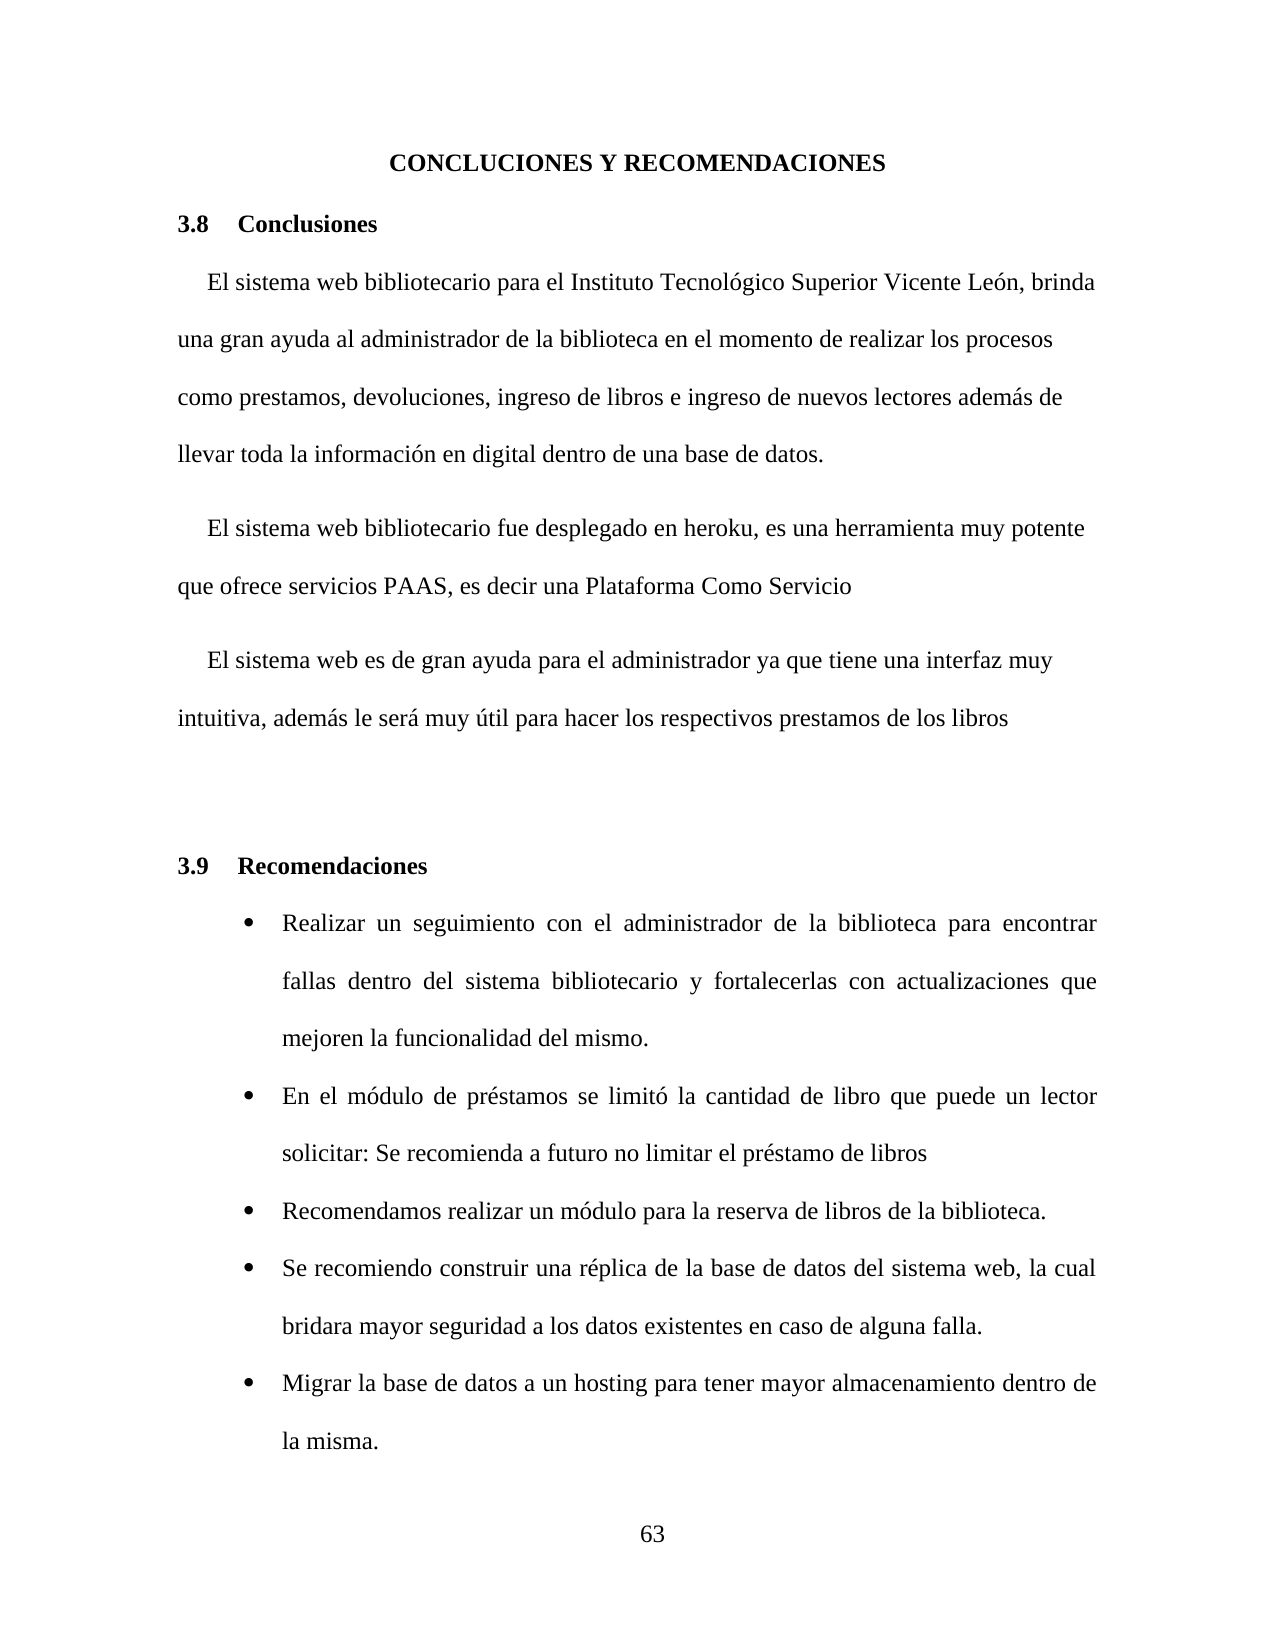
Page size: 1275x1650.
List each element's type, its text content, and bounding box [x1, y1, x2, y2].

list Recomendamos realizar un módulo para la reserva de libros de la biblioteca. [244, 1196, 1098, 1225]
list Migrar la base de datos a un hosting para tener mayor almacenamiento dentro de la misma. [244, 1368, 1098, 1455]
list Se recomiendo construir una réplica de la base de datos del sistema web, la cual bridara mayor seguridad a los datos existentes en caso de alguna falla. [244, 1253, 1098, 1340]
list Realizar un seguimiento con el administrador de la biblioteca para encontrar fallas dentro del sistema bibliotecario y fortalecerlas con actualizaciones que mejoren la funcionalidad del mismo. [244, 908, 1098, 1052]
text El sistema web bibliotecario para el Instituto Tecnológico Superior Vicente León, brinda una gran ayuda al administrador de la biblioteca en el momento de realizar los procesos como prestamos, devoluciones, ingreso de libros e ingreso de nuevos lectores además de llevar toda la información en digital dentro de una base de datos. [177, 267, 1098, 468]
subtitle CONCLUCIONES Y RECOMENDACIONES [177, 148, 1098, 176]
subtitle Recomendaciones [177, 851, 1098, 880]
text El sistema web es de gran ayuda para el administrador ya que tiene una interfaz muy intuitiva, además le será muy útil para hacer los respectivos prestamos de los libros [177, 645, 1098, 731]
text El sistema web bibliotecario fue desplegado en heroku, es una herramienta muy potente que ofrece servicios PAAS, es decir una Plataforma Como Servicio [177, 513, 1098, 600]
list En el módulo de préstamos se limitó la cantidad de libro que puede un lector solicitar: Se recomienda a futuro no limitar el préstamo de libros [244, 1081, 1098, 1167]
subtitle Conclusiones [177, 209, 1098, 238]
